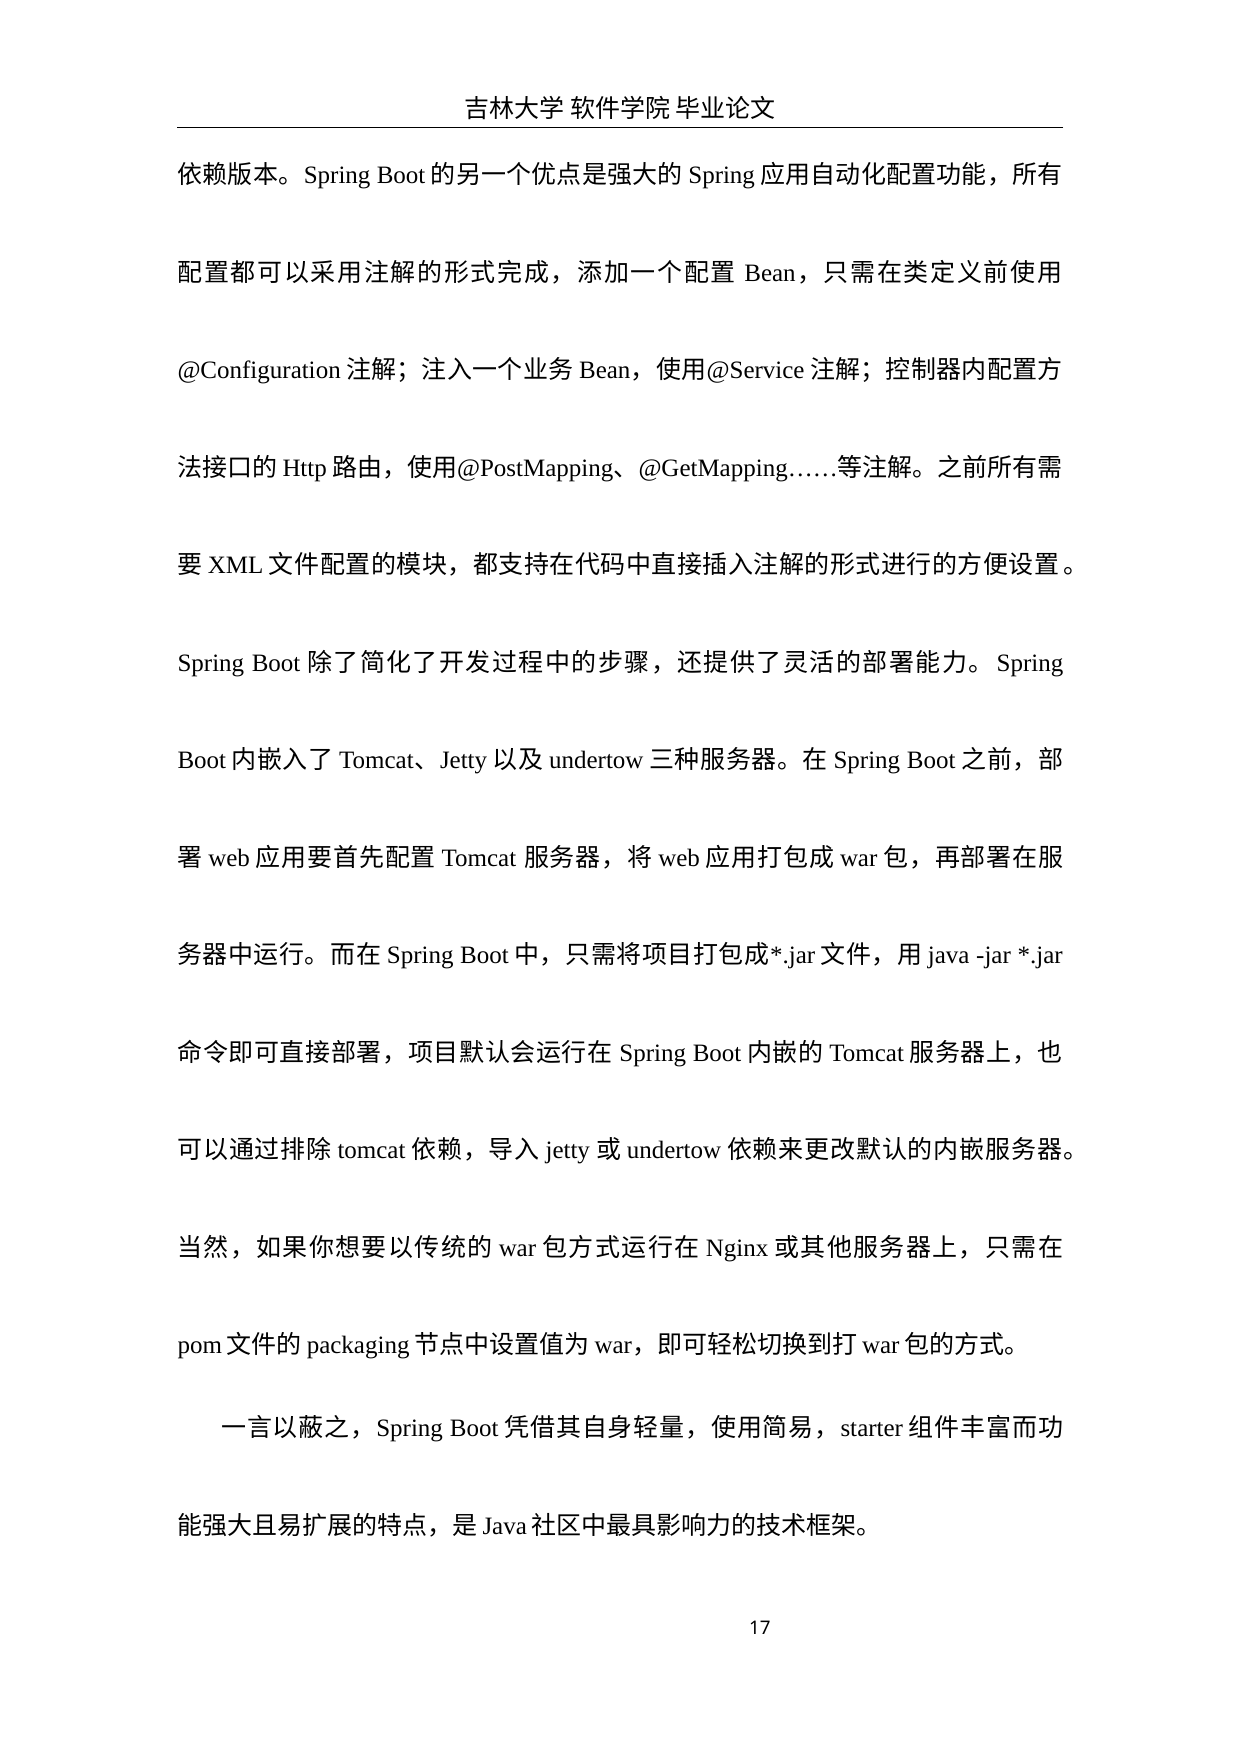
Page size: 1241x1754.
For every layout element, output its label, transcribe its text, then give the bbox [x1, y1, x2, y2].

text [177, 140, 1063, 1375]
text 一言以蔽之，Spring Boot凭借其自身轻量，使用简易，starter组件丰富而功能强大且易扩展的特点，是Java社区中最具影响力的技术框架。 [177, 1393, 1063, 1556]
